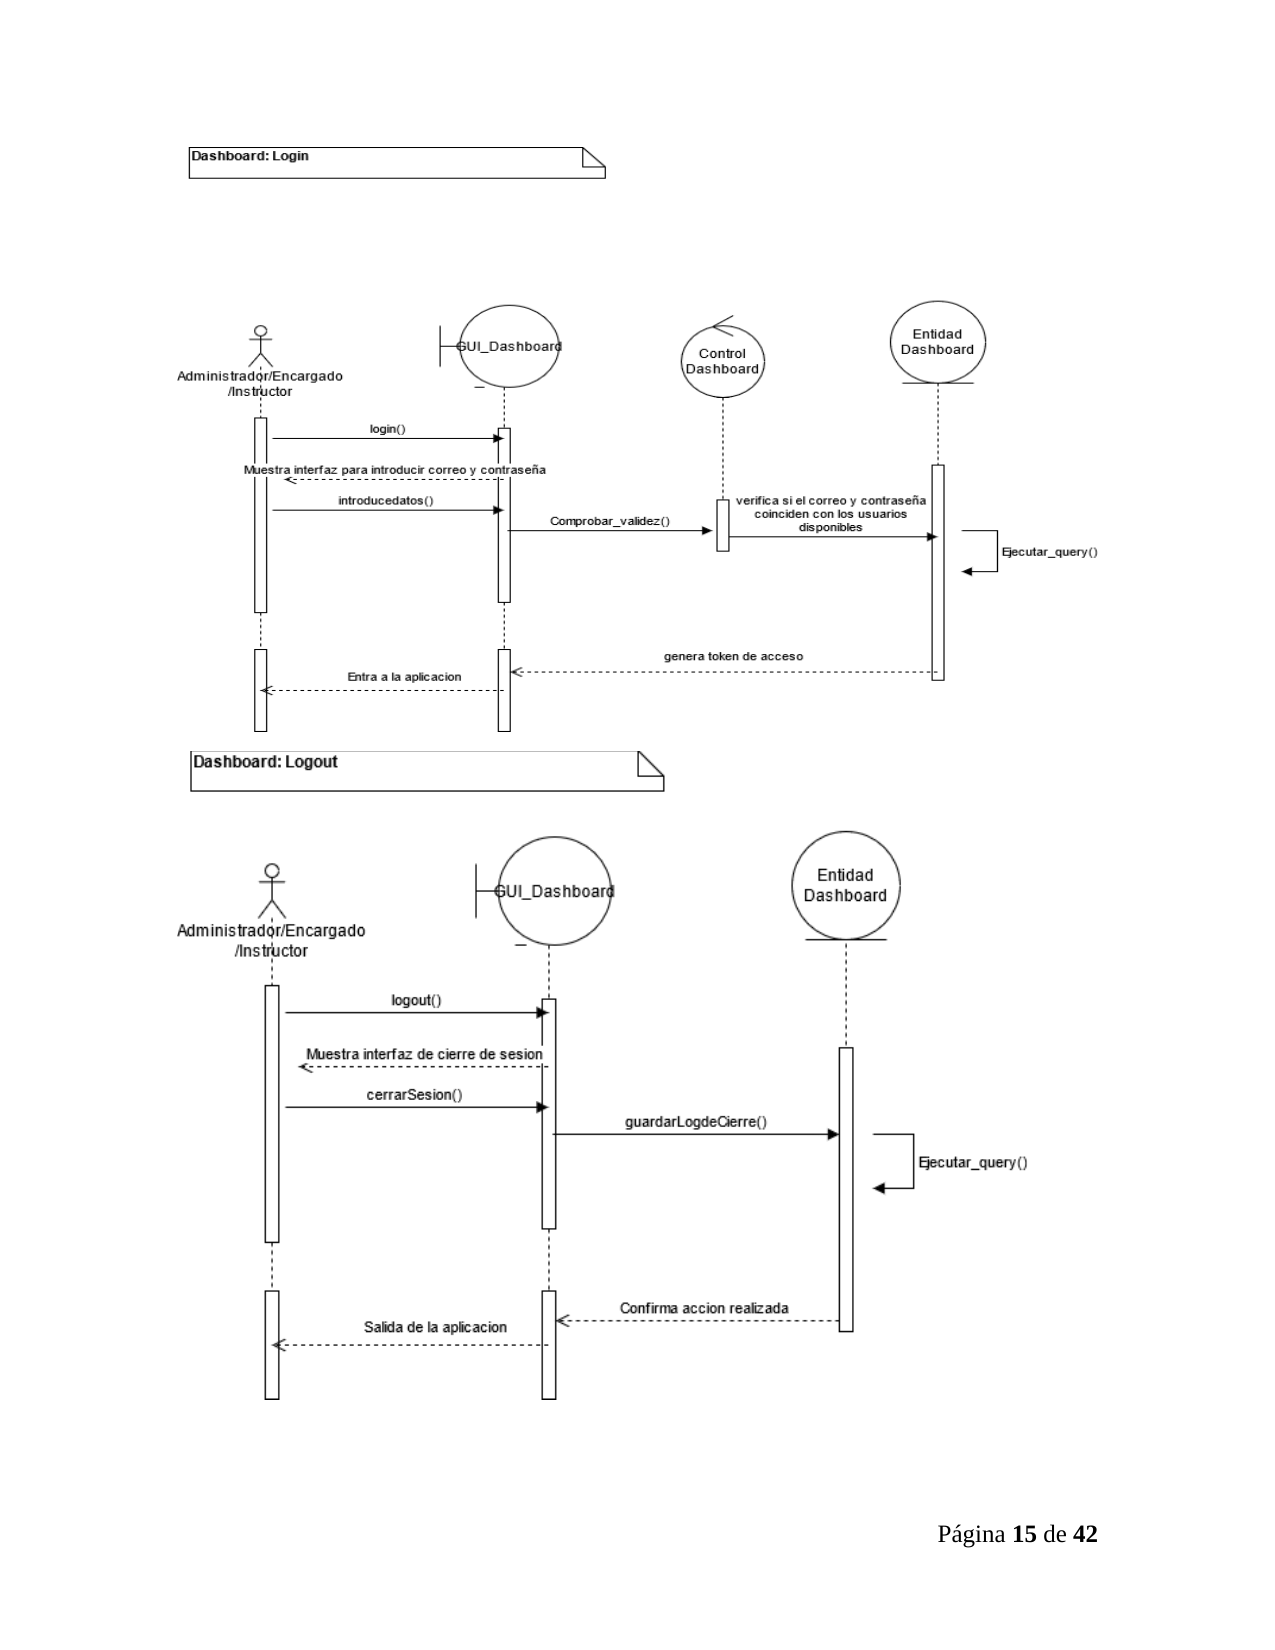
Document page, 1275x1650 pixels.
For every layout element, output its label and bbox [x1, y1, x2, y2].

picture [177, 147, 1098, 732]
picture [177, 751, 1028, 1400]
